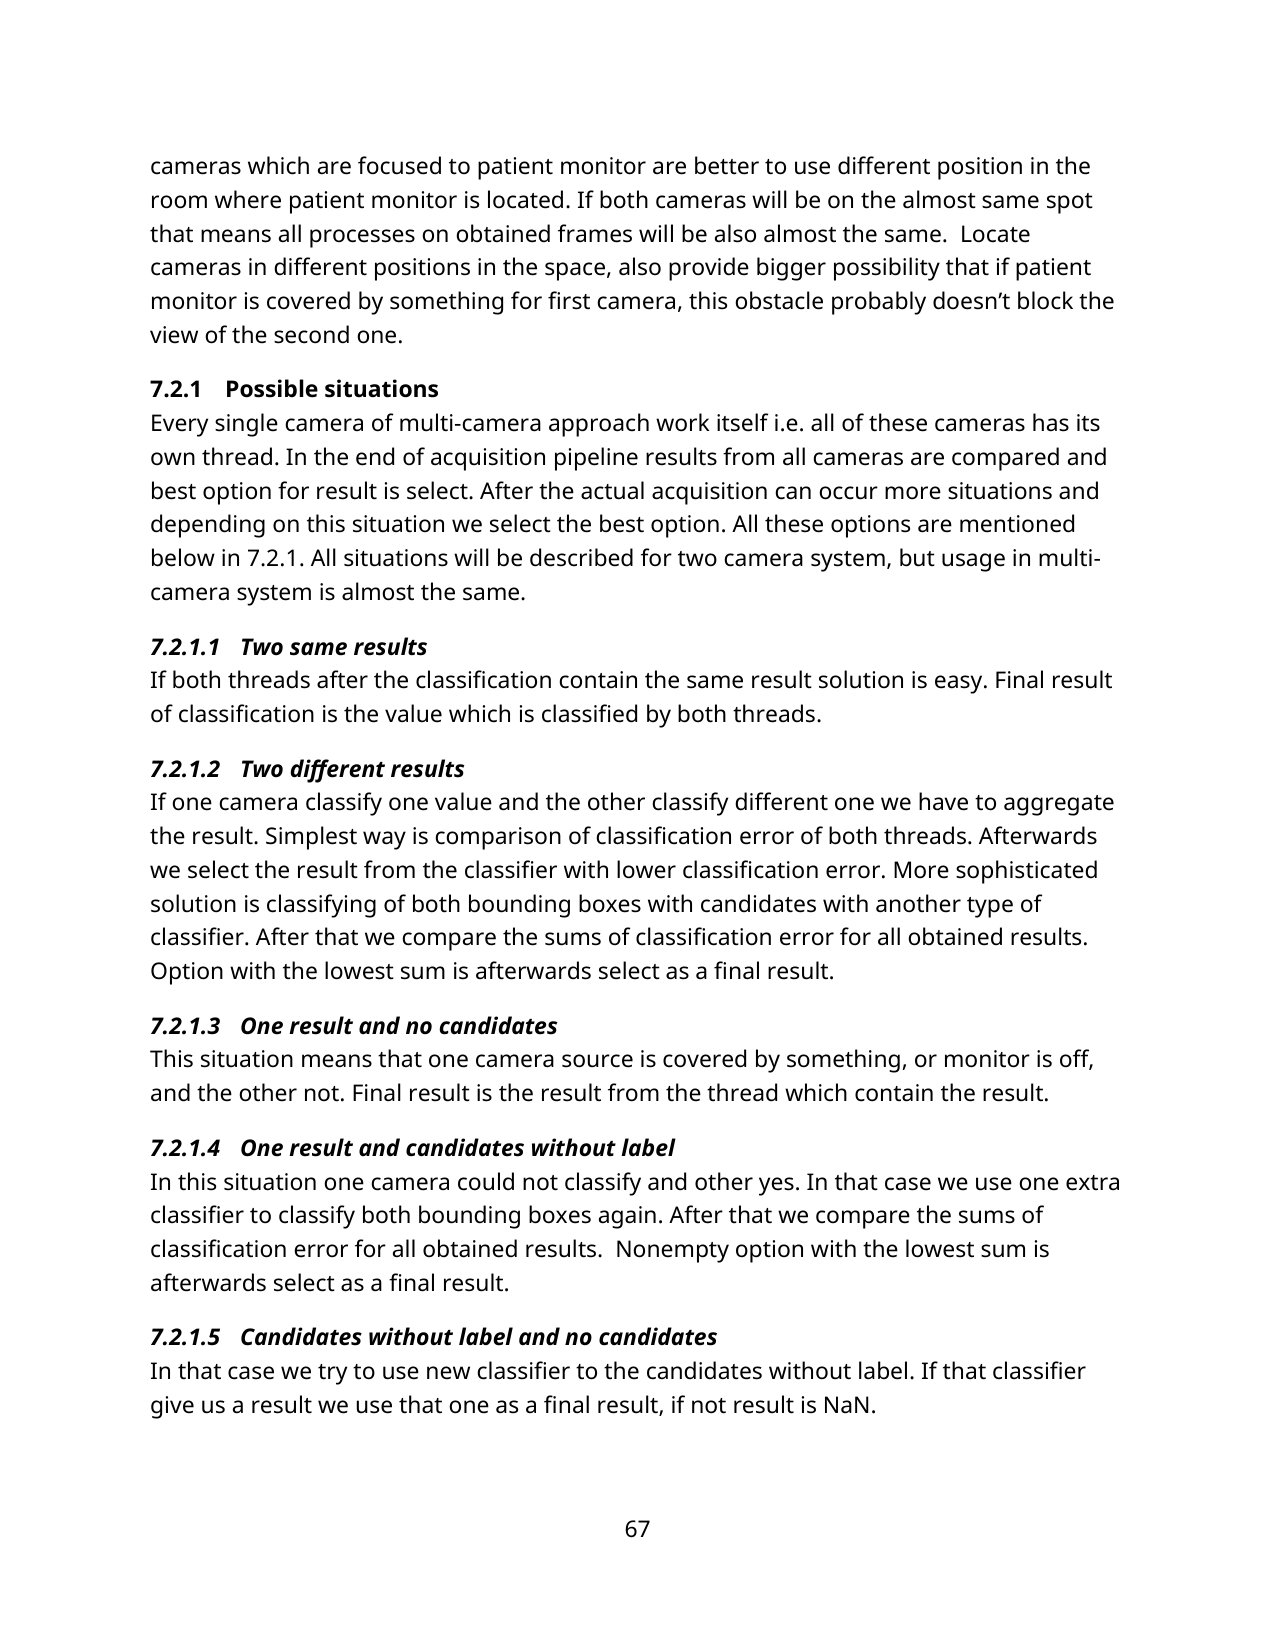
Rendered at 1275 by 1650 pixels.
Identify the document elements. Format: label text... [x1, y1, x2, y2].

text In this situation one camera could not classify and other yes. In that case we use one extra classifier to classify both bounding boxes again. After that we compare the sums of classification error for all obtained results. Nonempty option with the lowest sum is afterwards select as a final result. [150, 1165, 1125, 1298]
subtitle Two different results [150, 752, 1125, 784]
subtitle Candidates without label and no candidates [150, 1321, 1125, 1352]
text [150, 150, 1125, 350]
subtitle Two same results [150, 630, 1125, 662]
subtitle One result and no candidates [150, 1009, 1125, 1041]
text If one camera classify one value and the other classify different one we have to aggregate the result. Simplest way is comparison of classification error of both threads. Afterwards we select the result from the classifier with lower classification error. More sophisticated solution is classifying of both bounding boxes with candidates with another type of classifier. After that we compare the sums of classification error for all obtained results. Option with the lowest sum is afterwards select as a final result. [150, 786, 1125, 986]
text If both threads after the classification contain the same result solution is easy. Final result of classification is the value which is classified by both threads. [150, 664, 1125, 729]
text In that case we try to use new classifier to the candidates without label. If that classifier give us a result we use that one as a final result, if not result is NaN. [150, 1355, 1125, 1420]
text This situation means that one camera source is covered by something, or monitor is off, and the other not. Final result is the result from the thread which contain the result. [150, 1043, 1125, 1108]
text Every single camera of multi-camera approach work itself i.e. all of these cameras has its own thread. In the end of acquisition pipeline results from all cameras are compared and best option for result is select. After the actual acquisition can occur more situations and depending on this situation we select the best option. All these options are mentioned below in 7.2.1. All situations will be described for two camera system, but usage in multi-camera system is almost the same. [150, 407, 1125, 607]
subtitle Possible situations [150, 373, 1125, 404]
subtitle One result and candidates without label [150, 1132, 1125, 1163]
